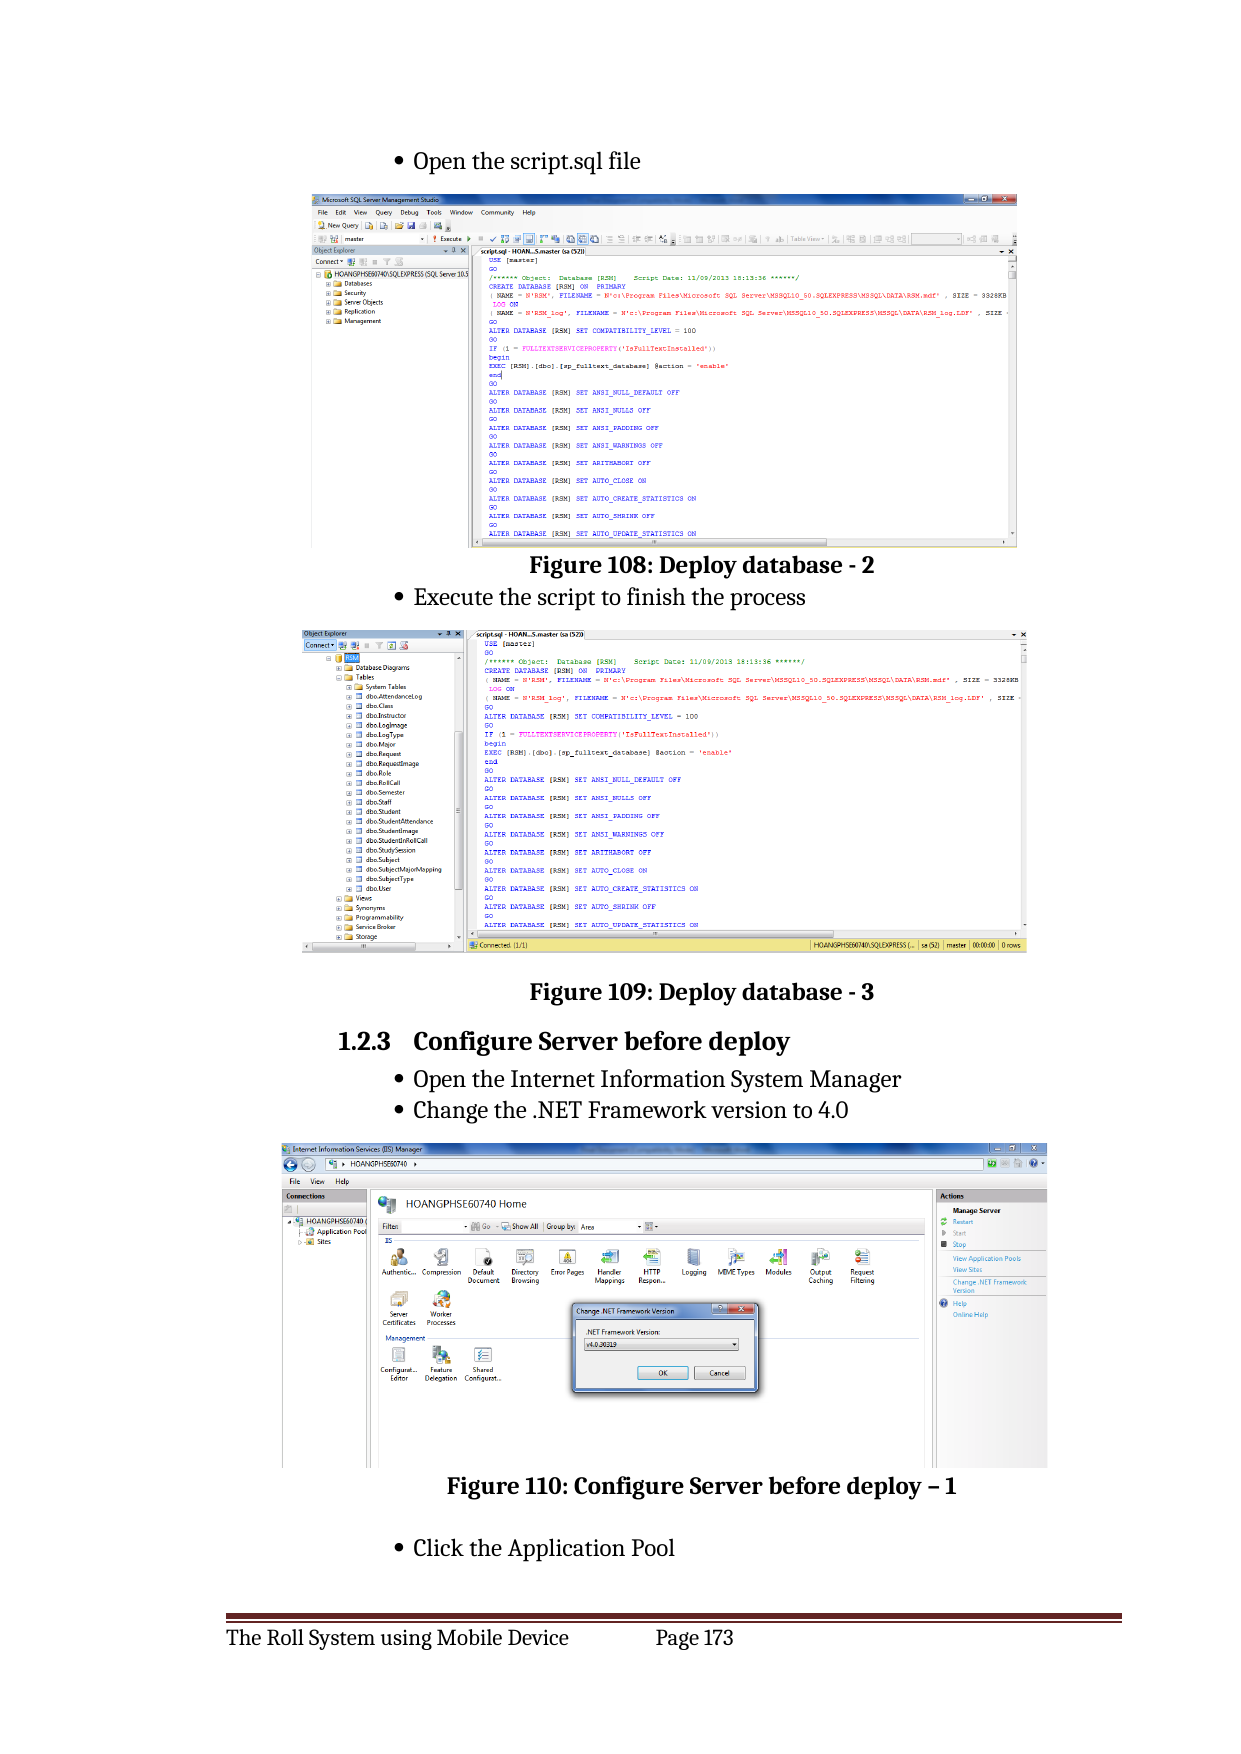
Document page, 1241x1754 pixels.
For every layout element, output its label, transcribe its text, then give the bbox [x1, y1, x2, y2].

list Change the .NET Framework version to 4.0 [394, 1096, 1122, 1125]
picture [302, 630, 1027, 953]
list Execute the script to finish the process [394, 582, 1122, 611]
list Click the Application Pool [394, 1534, 1122, 1563]
subtitle Configure Server before deploy [338, 1026, 1122, 1057]
list Open the script.sql file [394, 147, 1122, 176]
picture [311, 194, 1017, 548]
picture [281, 1143, 1048, 1468]
list Open the Internet Information System Manager [394, 1065, 1122, 1094]
